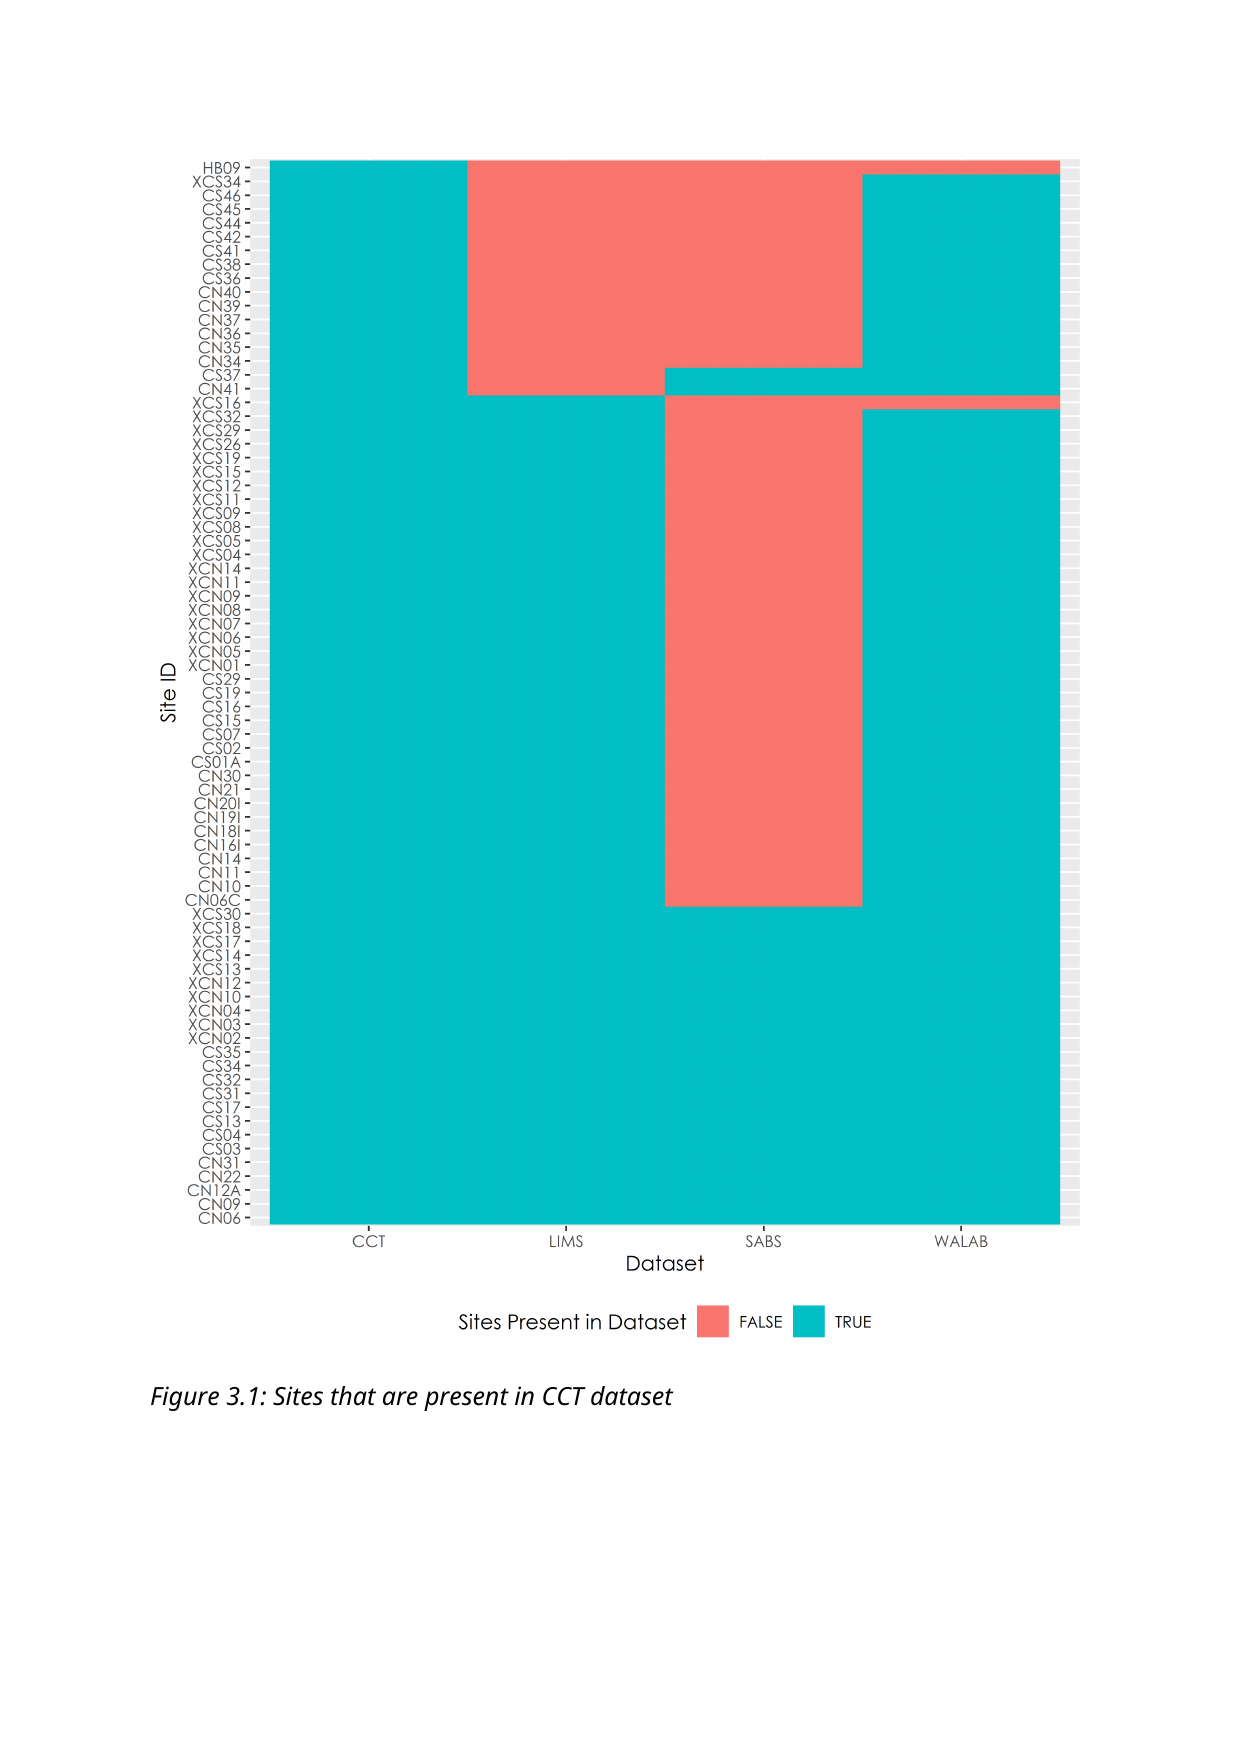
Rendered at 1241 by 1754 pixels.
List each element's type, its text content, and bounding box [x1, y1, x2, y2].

text Figure 3.1: Sites that are present in CCT dataset [150, 1379, 1090, 1413]
picture [150, 150, 1090, 1358]
